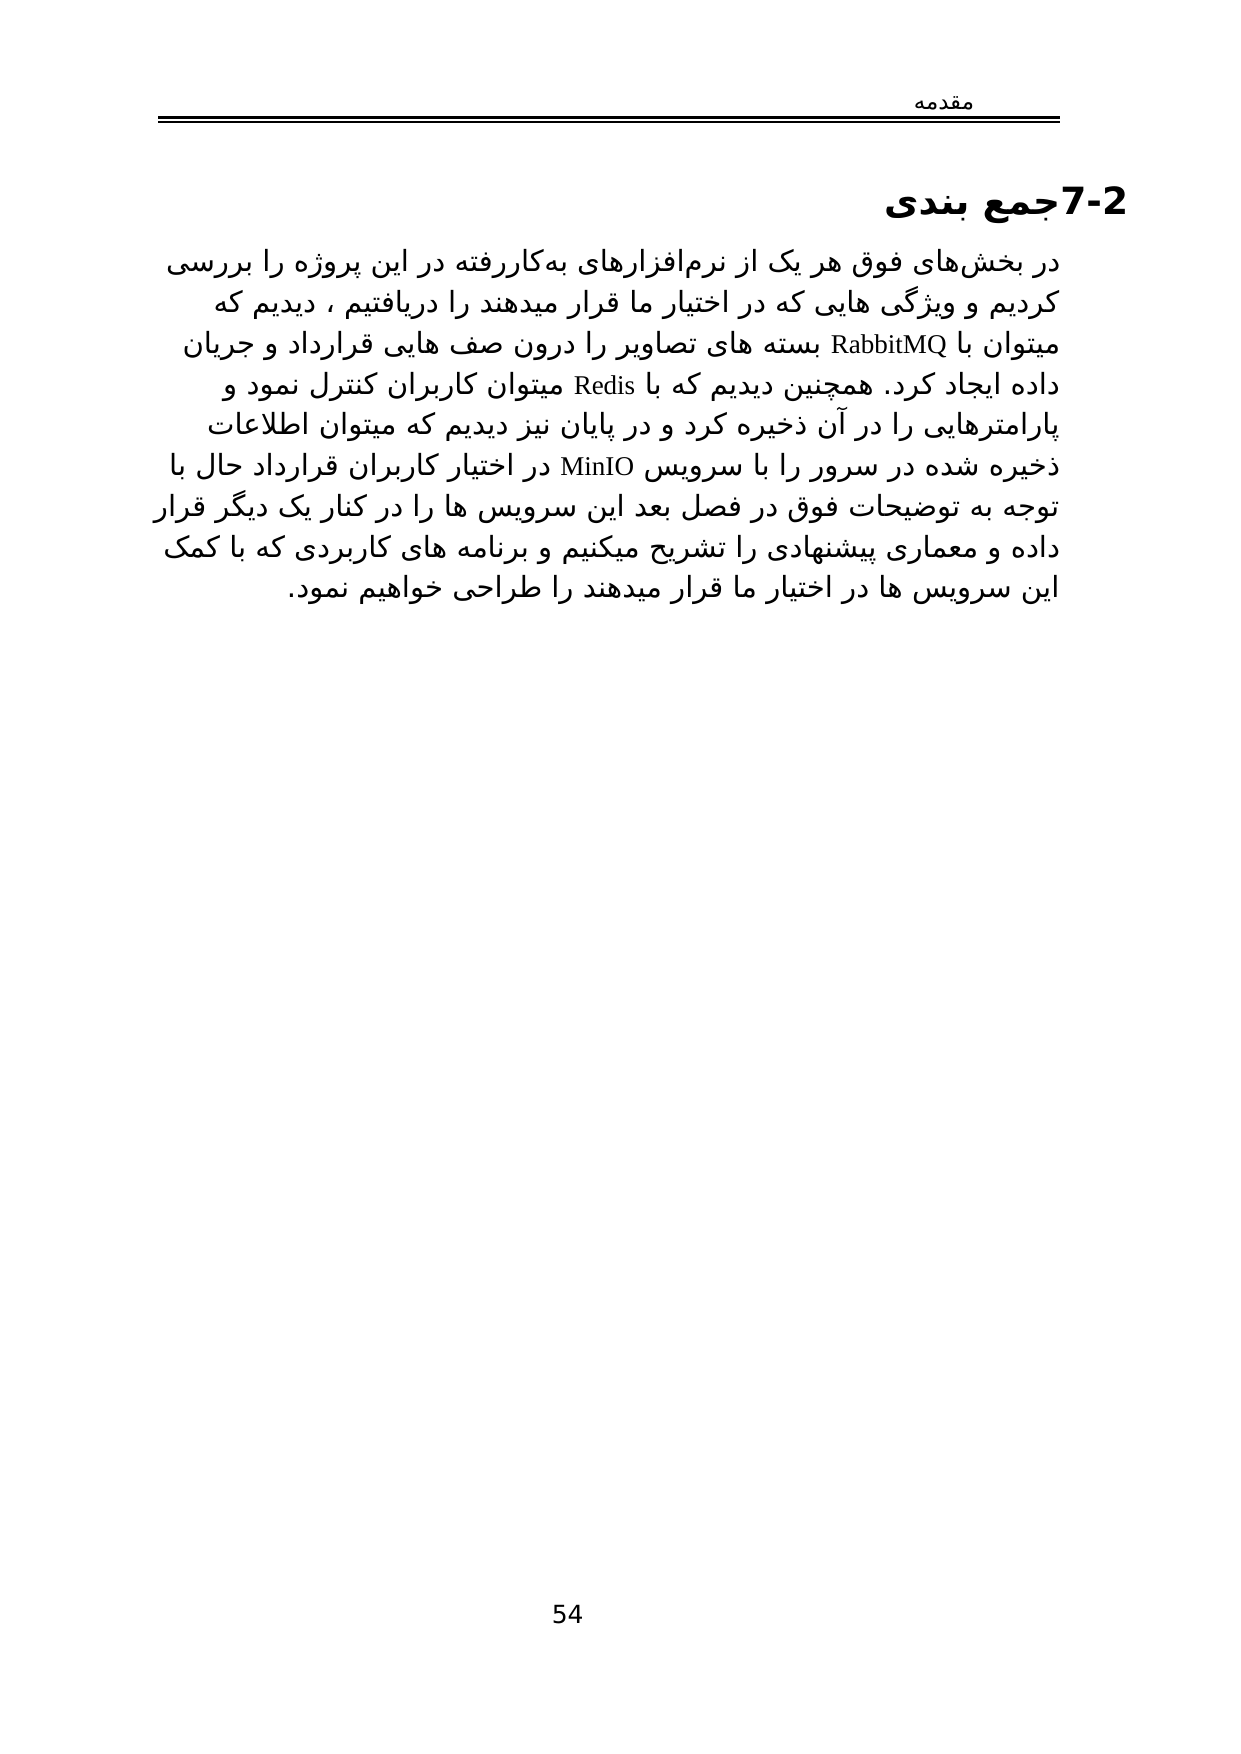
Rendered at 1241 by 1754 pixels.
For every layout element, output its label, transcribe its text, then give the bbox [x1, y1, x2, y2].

subtitle جمع بندی [150, 180, 1060, 224]
text در بخش‌های فوق هر یک از نرم‌افزارهای به‌کاررفته در این پروژه را بررسی کردیم و ویژگی هایی که در اختیار ما قرار میدهند را دریافتیم ، دیدیم که میتوان با RabbitMQ بسته های تصاویر را درون صف هایی قرارداد و جریان داده ایجاد کرد. همچنین دیدیم که با Redis میتوان کاربران کنترل نمود و پارامترهایی را در آن ذخیره کرد و در پایان نیز دیدیم که میتوان اطلاعات ذخیره شده در سرور را با سرویس MinIO در اختیار کاربران قرارداد حال با توجه به توضیحات فوق در فصل بعد این سرویس ها را در کنار یک دیگر قرار داده و معماری پیشنهادی را تشریح میکنیم و برنامه های کاربردی که با کمک این سرویس ها در اختیار ما قرار میدهند را طراحی خواهیم نمود. [150, 245, 1060, 604]
